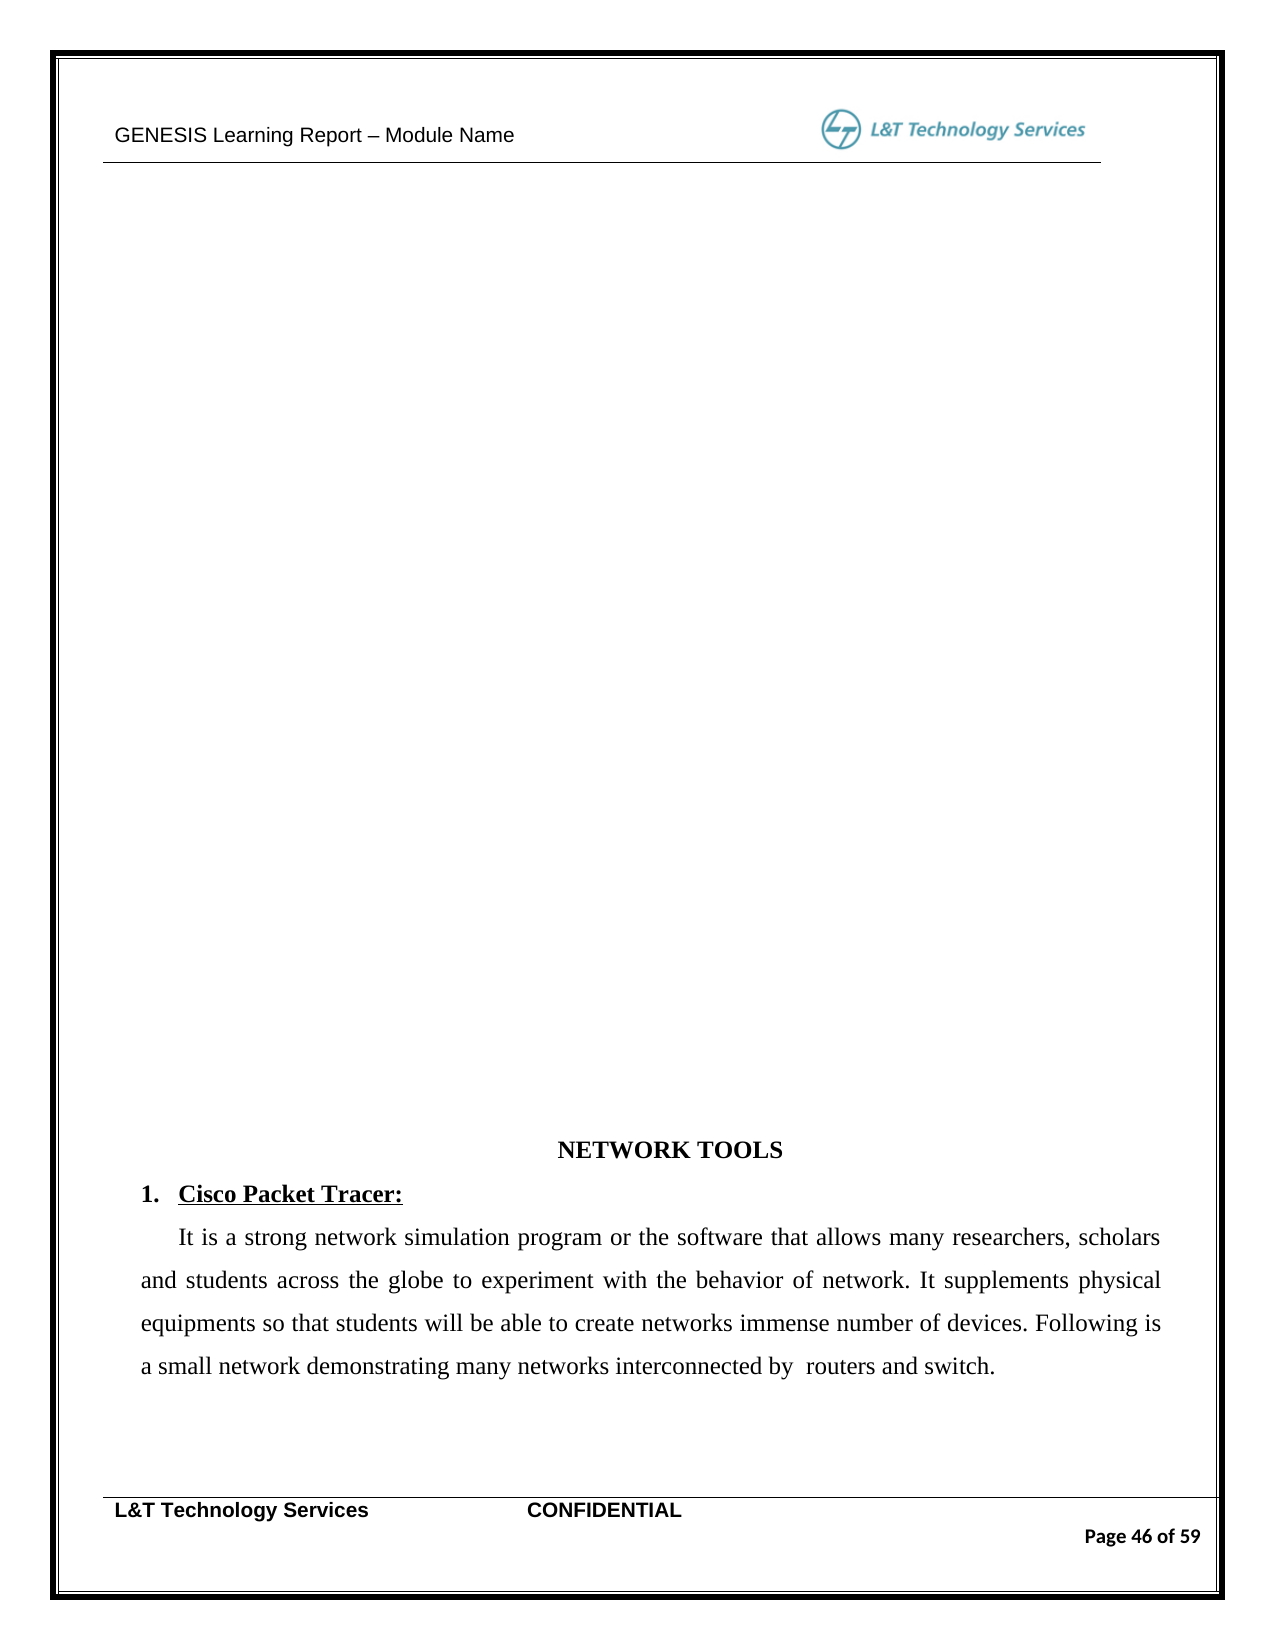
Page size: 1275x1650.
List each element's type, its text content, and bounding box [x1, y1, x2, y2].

text It is a strong network simulation program or the software that allows many researchers, scholars and students across the globe to experiment with the behavior of network. It supplements physical equipments so that students will be able to create networks immense number of devices. Following is a small network demonstrating many networks interconnected by routers and switch. [141, 1222, 1162, 1380]
list Cisco Packet Tracer: [141, 1179, 1162, 1207]
text NETWORK TOOLS [141, 1136, 1162, 1164]
